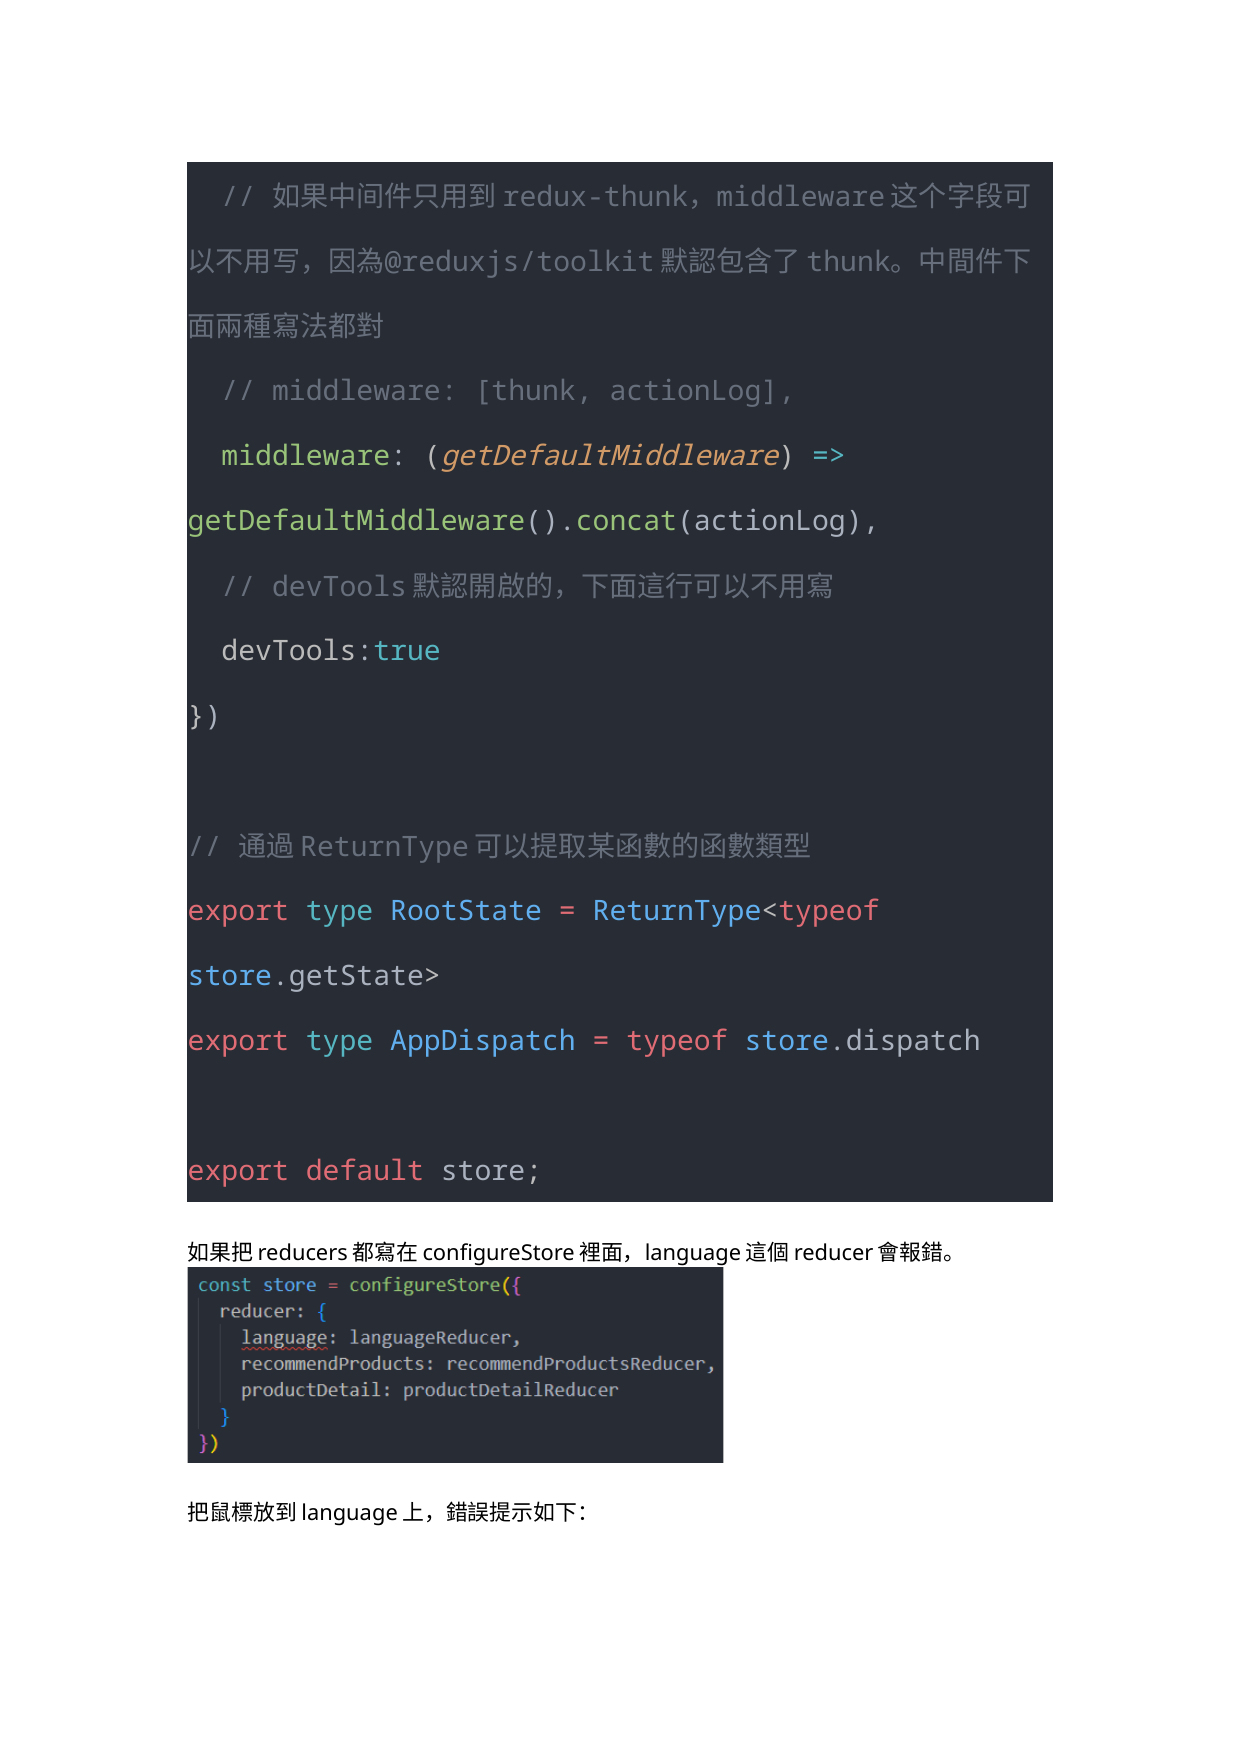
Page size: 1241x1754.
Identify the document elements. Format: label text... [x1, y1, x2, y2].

text // 如果中间件只用到redux-thunk，middleware这个字段可以不用写，因為@reduxjs/toolkit默認包含了thunk。中間件下面兩種寫法都對 [187, 162, 1053, 357]
text export type RootState = ReturnType<typeof store.getState> [187, 877, 1053, 1007]
picture [187, 1267, 724, 1463]
text // middleware: [thunk, actionLog], [187, 357, 1053, 422]
text }) [187, 682, 1053, 747]
text devTools:true [187, 617, 1053, 682]
text // devTools默認開啟的，下面這行可以不用寫 [187, 552, 1053, 617]
text 如果把reducers都寫在configureStore裡面，language這個reducer會報錯。 [187, 1234, 1053, 1267]
text middleware: (getDefaultMiddleware) => getDefaultMiddleware().concat(actionLog), [187, 422, 1053, 552]
text export type AppDispatch = typeof store.dispatch [187, 1007, 1053, 1072]
text export default store; [187, 1137, 1053, 1202]
text // 通過ReturnType可以提取某函數的函數類型 [187, 812, 1053, 877]
text 把鼠標放到language上，錯誤提示如下： [187, 1494, 1053, 1527]
